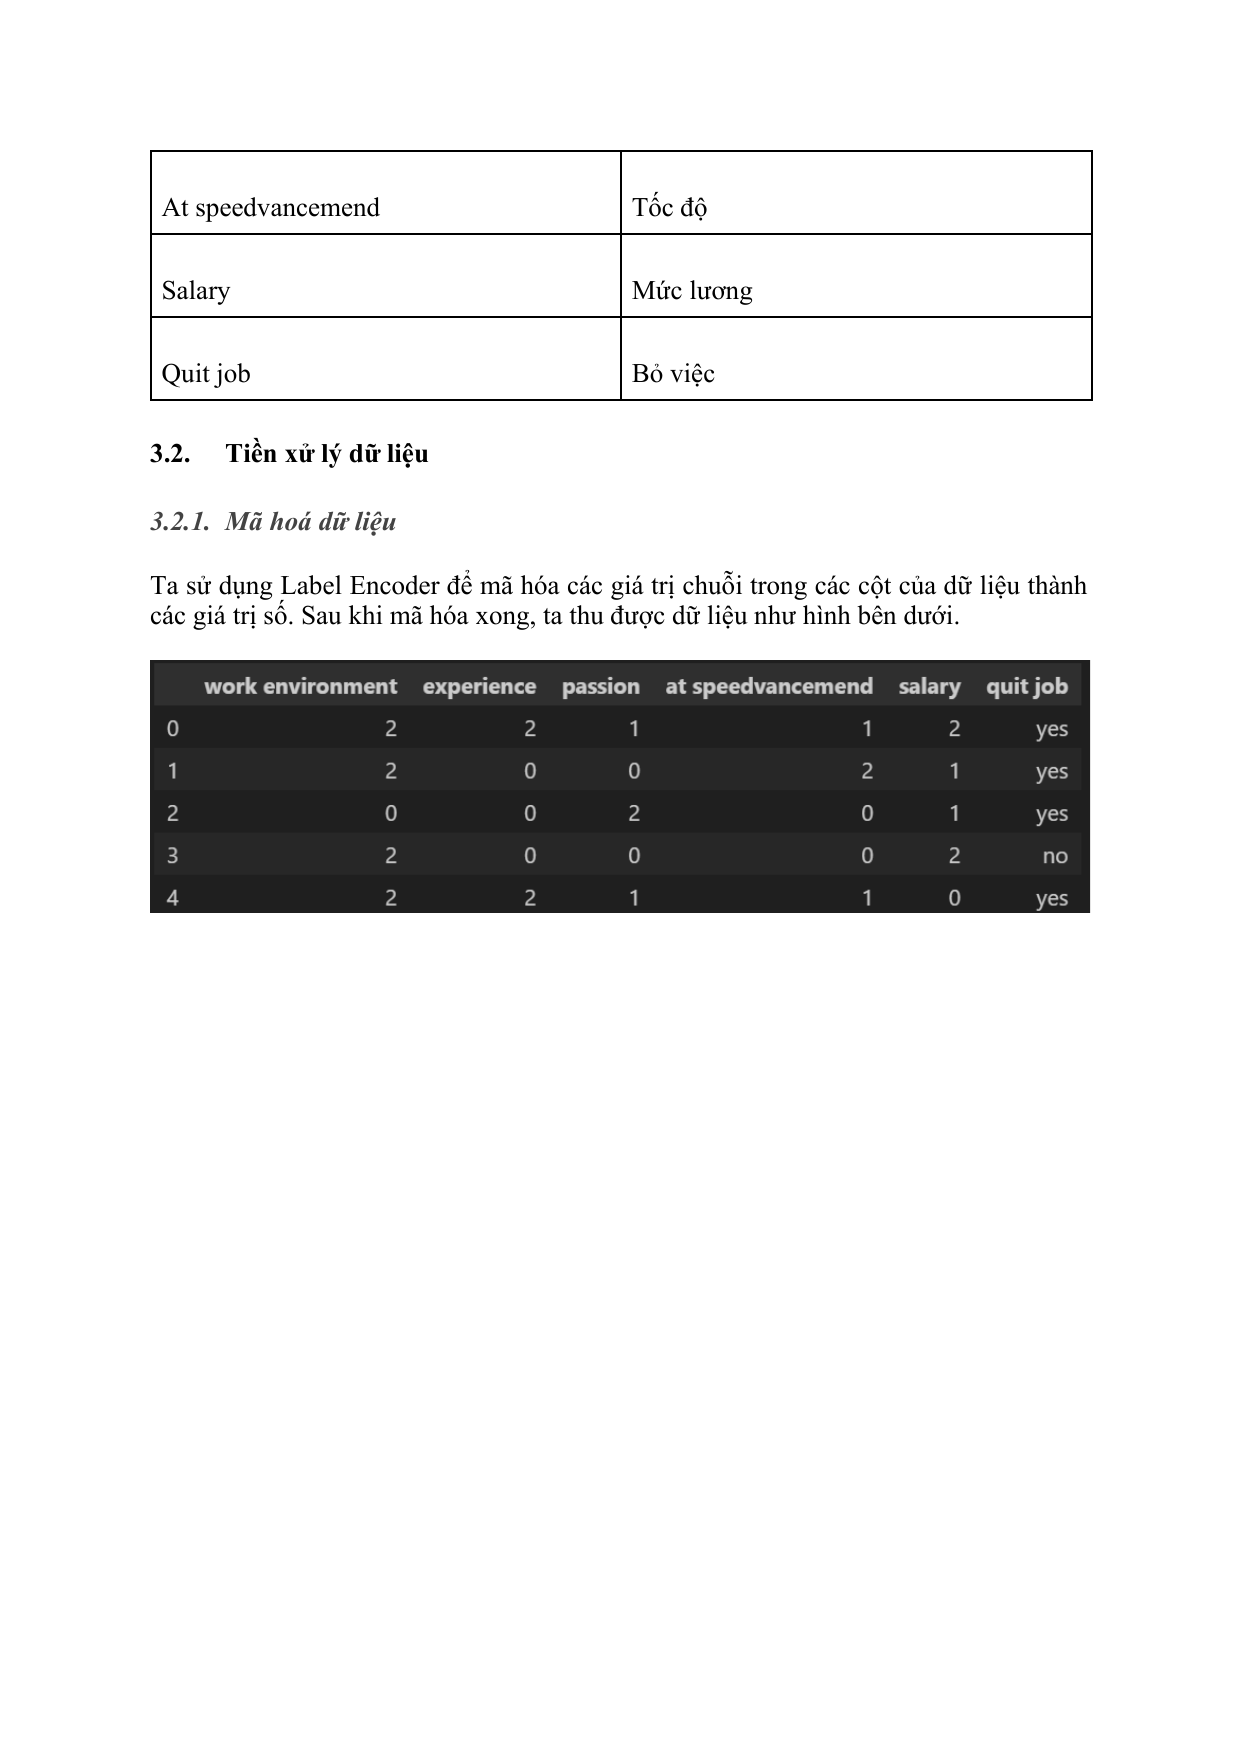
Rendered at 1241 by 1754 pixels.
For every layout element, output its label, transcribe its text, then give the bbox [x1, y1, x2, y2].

table_cell Tốc độ [622, 152, 1091, 233]
table_cell Mức lương [622, 235, 1091, 316]
subtitle 3.2. Tiền xử lý dữ liệu [150, 438, 1090, 468]
table_cell At speedvancemend [152, 152, 620, 233]
table_cell Bỏ việc [622, 318, 1091, 399]
table_cell Salary [152, 235, 620, 316]
text Ta sử dụng Label Encoder để mã hóa các giá trị chuỗi trong các cột của dữ liệu thành các giá trị số. Sau khi mã hóa xong, ta thu được dữ liệu như hình bên dưới. [150, 571, 1090, 631]
picture [150, 660, 1091, 913]
subtitle 3.2.1. Mã hoá dữ liệu [150, 506, 1090, 536]
table_cell Quit job [152, 318, 620, 399]
